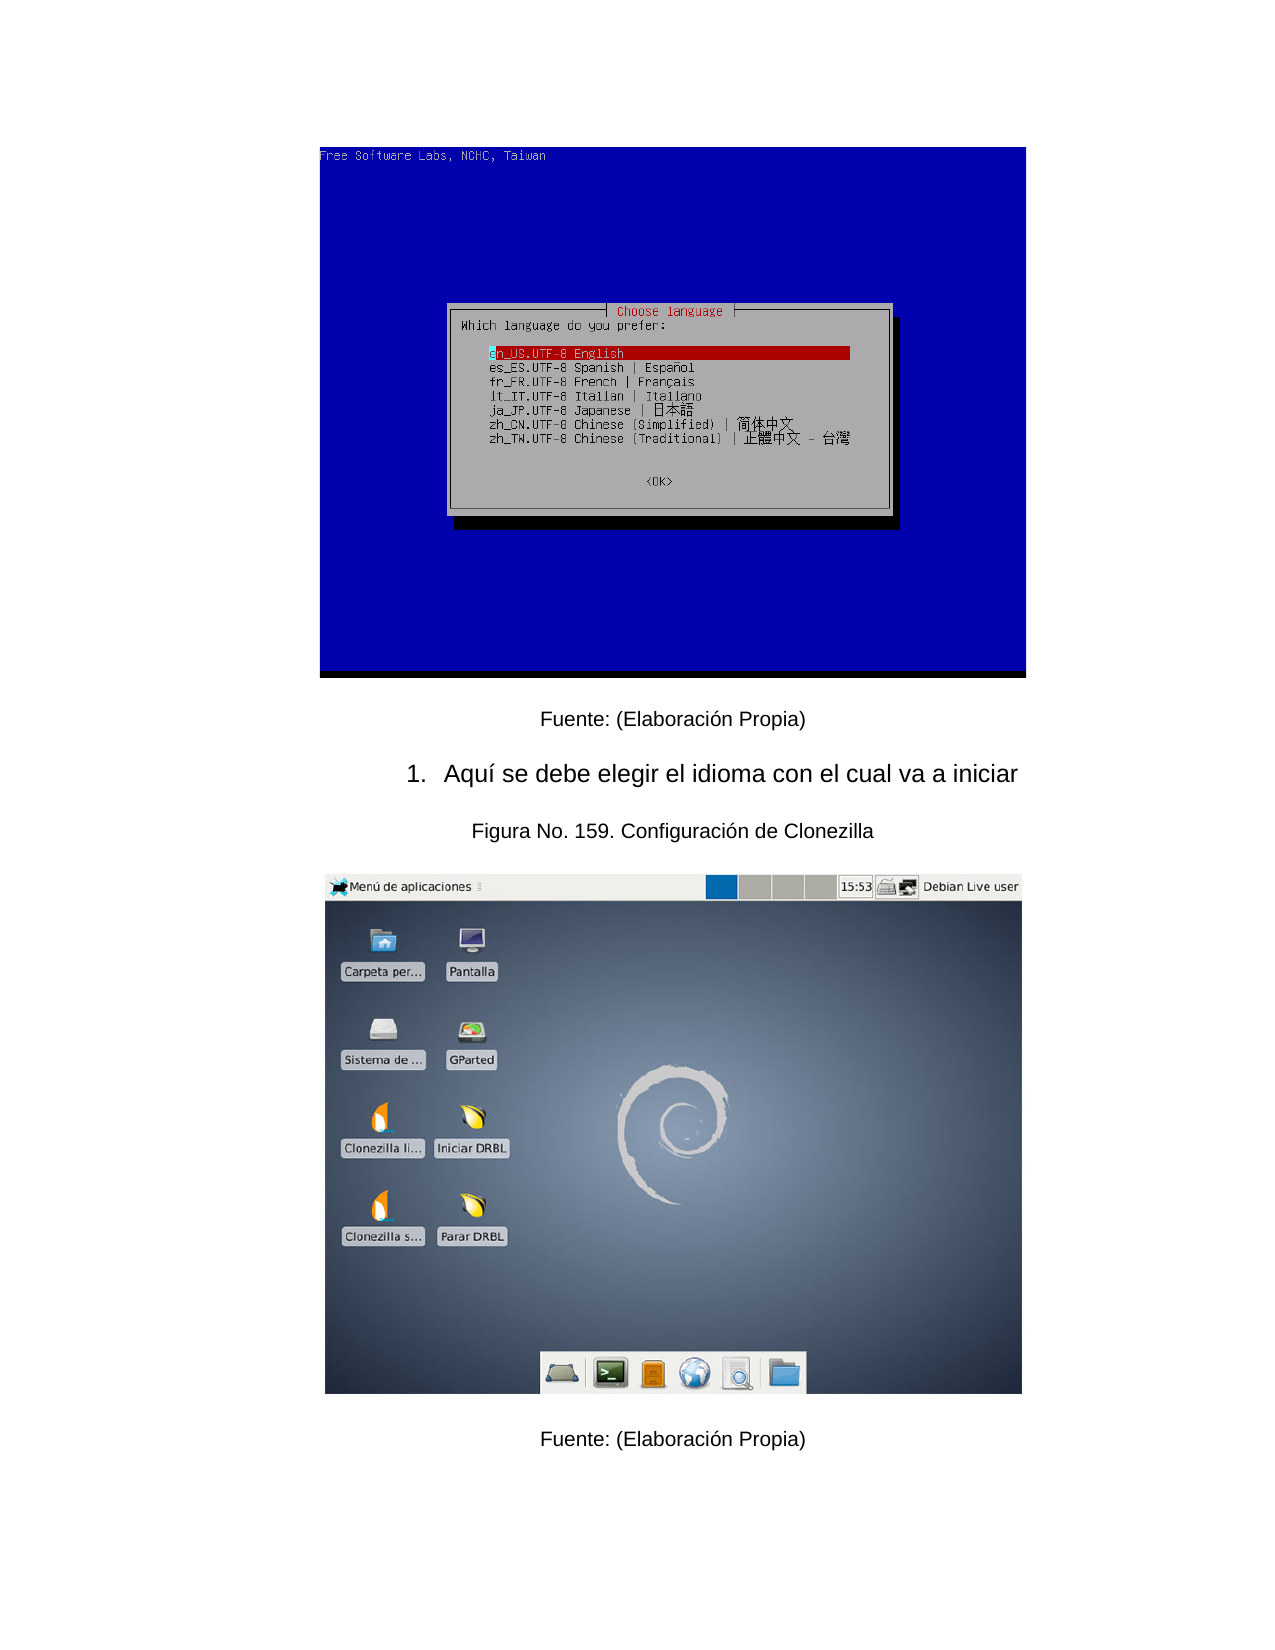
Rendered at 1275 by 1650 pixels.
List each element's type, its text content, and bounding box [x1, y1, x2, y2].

text Figura No. 159. Configuración de Clonezilla [218, 819, 1127, 843]
text Fuente: (Elaboración Propia) [218, 707, 1127, 731]
picture [321, 872, 1025, 1398]
picture [319, 147, 1027, 678]
list Aquí se debe elegir el idioma con el cual va a iniciar [406, 759, 1127, 788]
text Fuente: (Elaboración Propia) [218, 1427, 1127, 1451]
